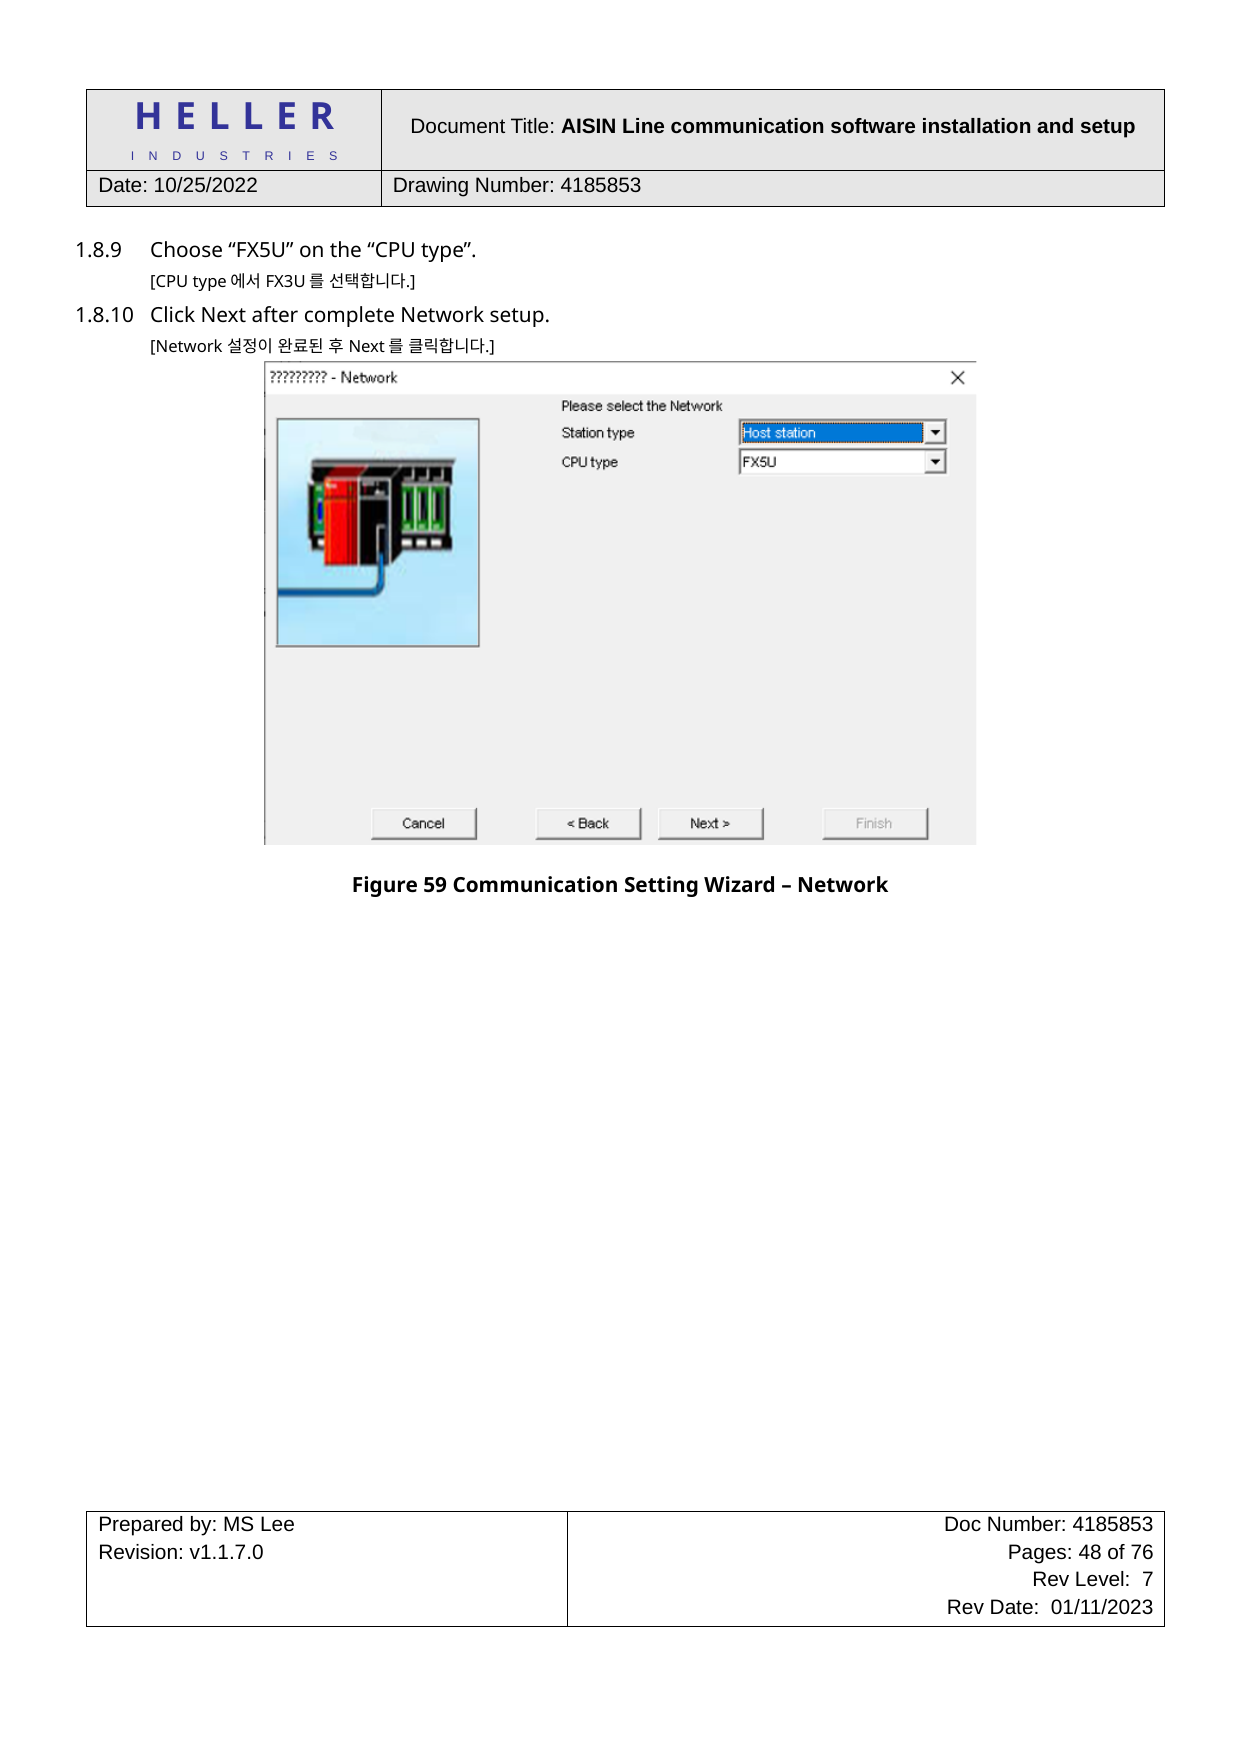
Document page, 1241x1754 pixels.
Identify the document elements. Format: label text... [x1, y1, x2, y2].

subtitle Click Next after complete Network setup. [75, 300, 1165, 328]
text [CPU type에서 FX3U를 선택합니다.] [75, 268, 1165, 292]
subtitle Choose “FX5U” on the “CPU type”. [75, 235, 1165, 264]
text [Network 설정이 완료된 후 Next를 클릭합니다.] [75, 333, 1165, 357]
picture [263, 360, 977, 845]
text Figure 59 Communication Setting Wizard – Network [75, 870, 1165, 898]
